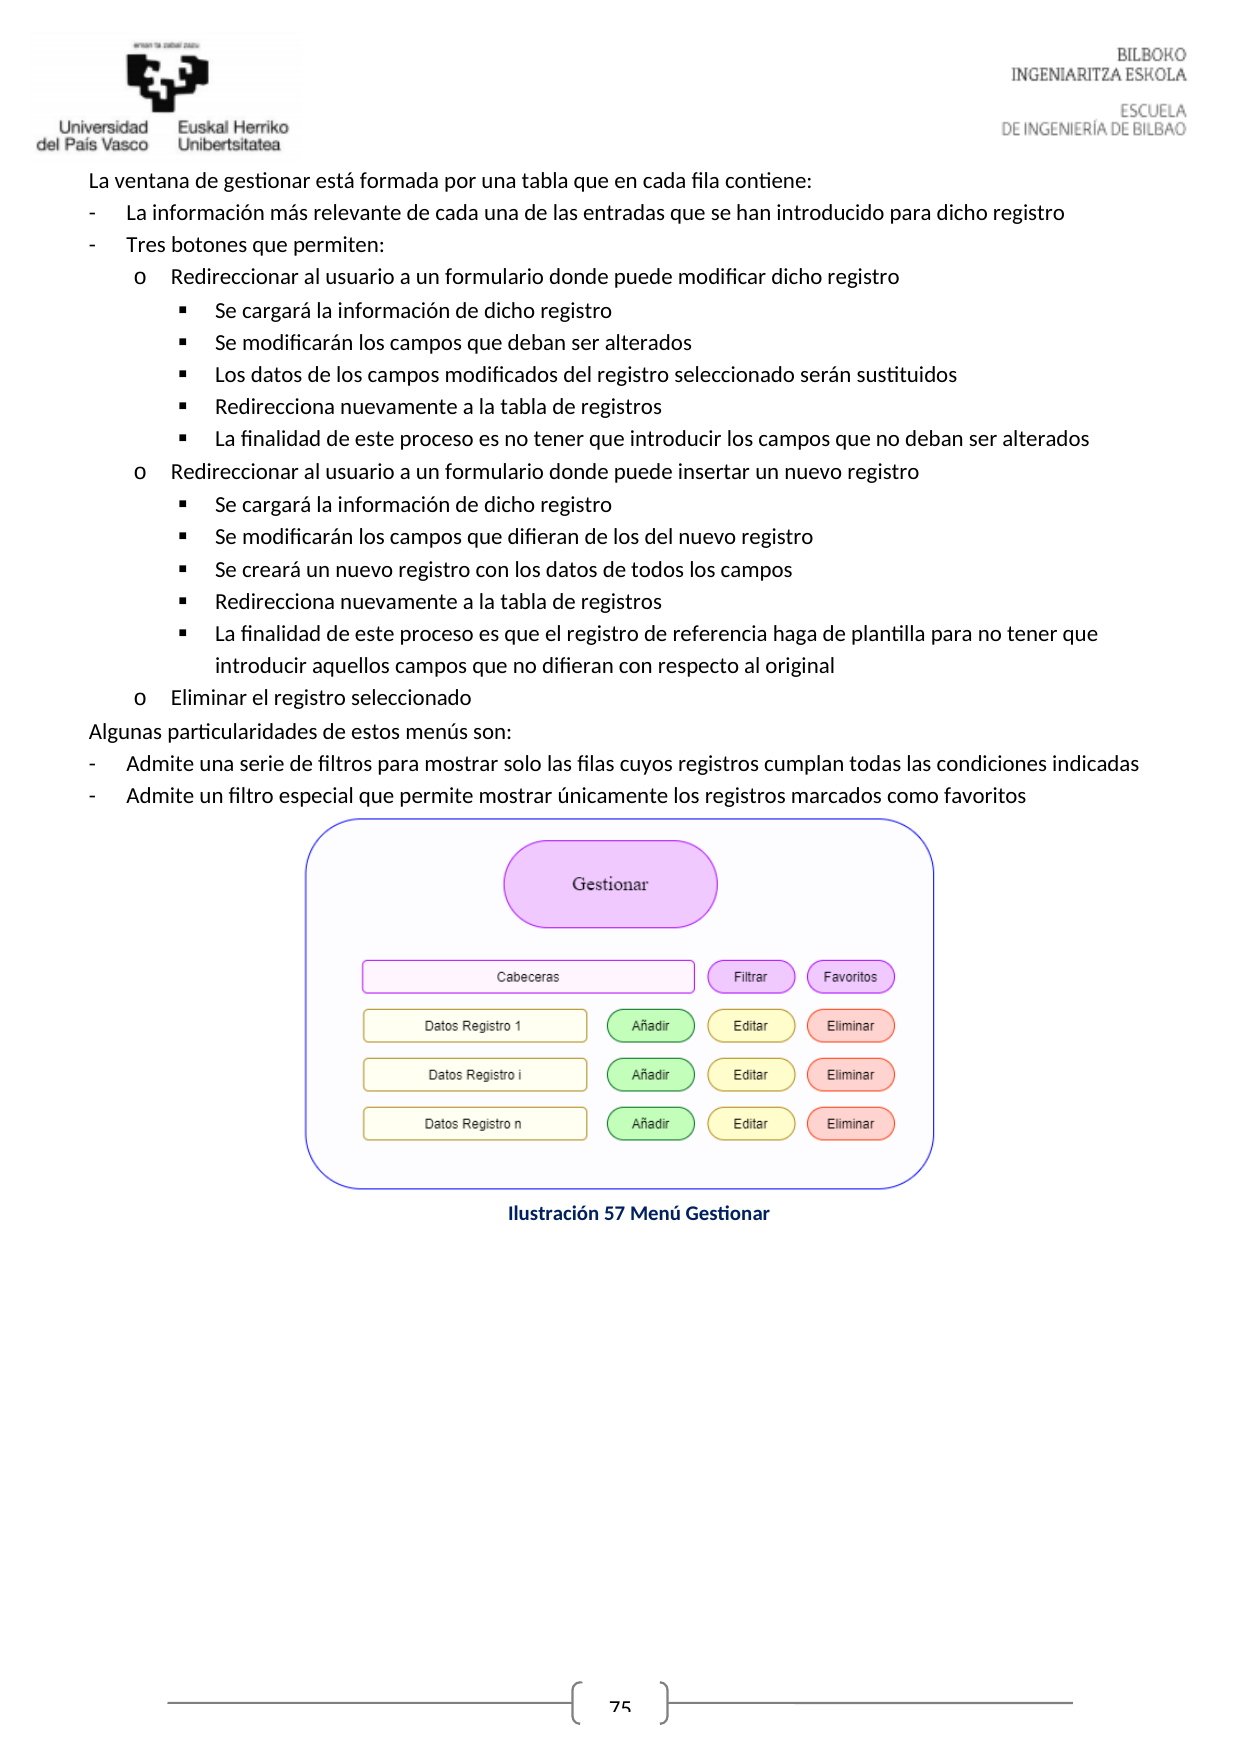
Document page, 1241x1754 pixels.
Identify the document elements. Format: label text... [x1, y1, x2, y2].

list La finalidad de este proceso es no tener que introducir los campos que no deban ser alterados [177, 424, 1152, 453]
list Se cargará la información de dicho registro [177, 490, 1152, 518]
list Admite una serie de filtros para mostrar solo las filas cuyos registros cumplan todas las condiciones indicadas [89, 749, 1152, 777]
list Redirecciona nuevamente a la tabla de registros [177, 392, 1152, 420]
list Redirecciona nuevamente a la tabla de registros [177, 587, 1152, 615]
list Eliminar el registro seleccionado [133, 683, 1152, 713]
list Se modificarán los campos que deban ser alterados [177, 328, 1152, 356]
text La ventana de gestionar está formada por una tabla que en cada fila contiene: [89, 102, 1152, 194]
picture [29, 25, 1213, 162]
list Se modificarán los campos que difieran de los del nuevo registro [177, 522, 1152, 551]
list La finalidad de este proceso es que el registro de referencia haga de plantilla para no tener que introducir aquellos campos que no difieran con respecto al original [177, 619, 1152, 679]
list La información más relevante de cada una de las entradas que se han introducido para dicho registro [89, 198, 1152, 226]
list Tres botones que permiten: [89, 230, 1152, 258]
text Algunas particularidades de estos menús son: [89, 717, 1152, 745]
list Redireccionar al usuario a un formulario donde puede modificar dicho registro [133, 262, 1152, 291]
list Los datos de los campos modificados del registro seleccionado serán sustituidos [177, 360, 1152, 388]
picture [296, 813, 944, 1196]
list Se creará un nuevo registro con los datos de todos los campos [177, 555, 1152, 583]
list Se cargará la información de dicho registro [177, 296, 1152, 324]
list Redireccionar al usuario a un formulario donde puede insertar un nuevo registro [133, 457, 1152, 486]
list Admite un filtro especial que permite mostrar únicamente los registros marcados como favoritos [89, 781, 1152, 809]
